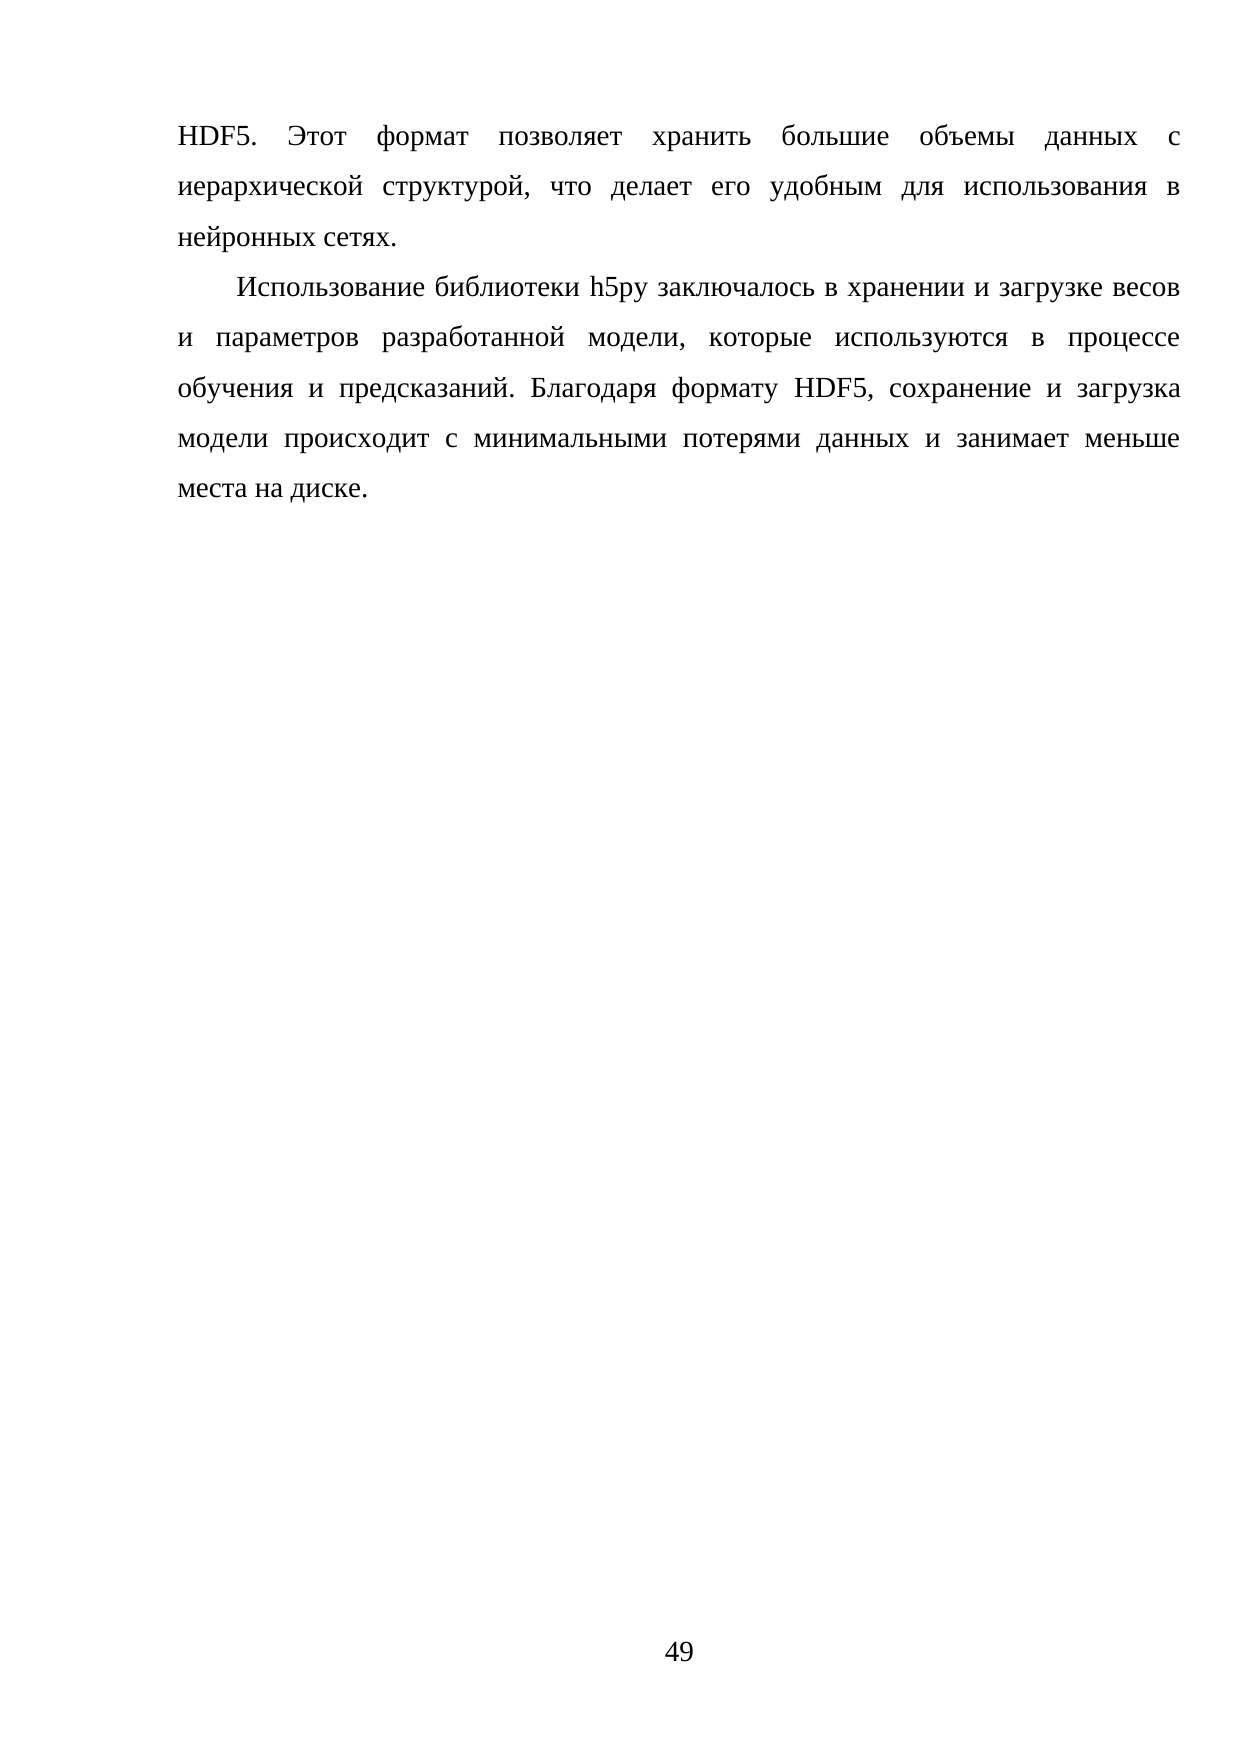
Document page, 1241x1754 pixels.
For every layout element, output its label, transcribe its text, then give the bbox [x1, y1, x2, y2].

text Использование библиотеки h5py заключалось в хранении и загрузке весов и параметров разработанной модели, которые используются в процессе обучения и предсказаний. Благодаря формату HDF5, сохранение и загрузка модели происходит с минимальными потерями данных и занимает меньше места на диске. [177, 269, 1181, 504]
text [177, 118, 1181, 252]
